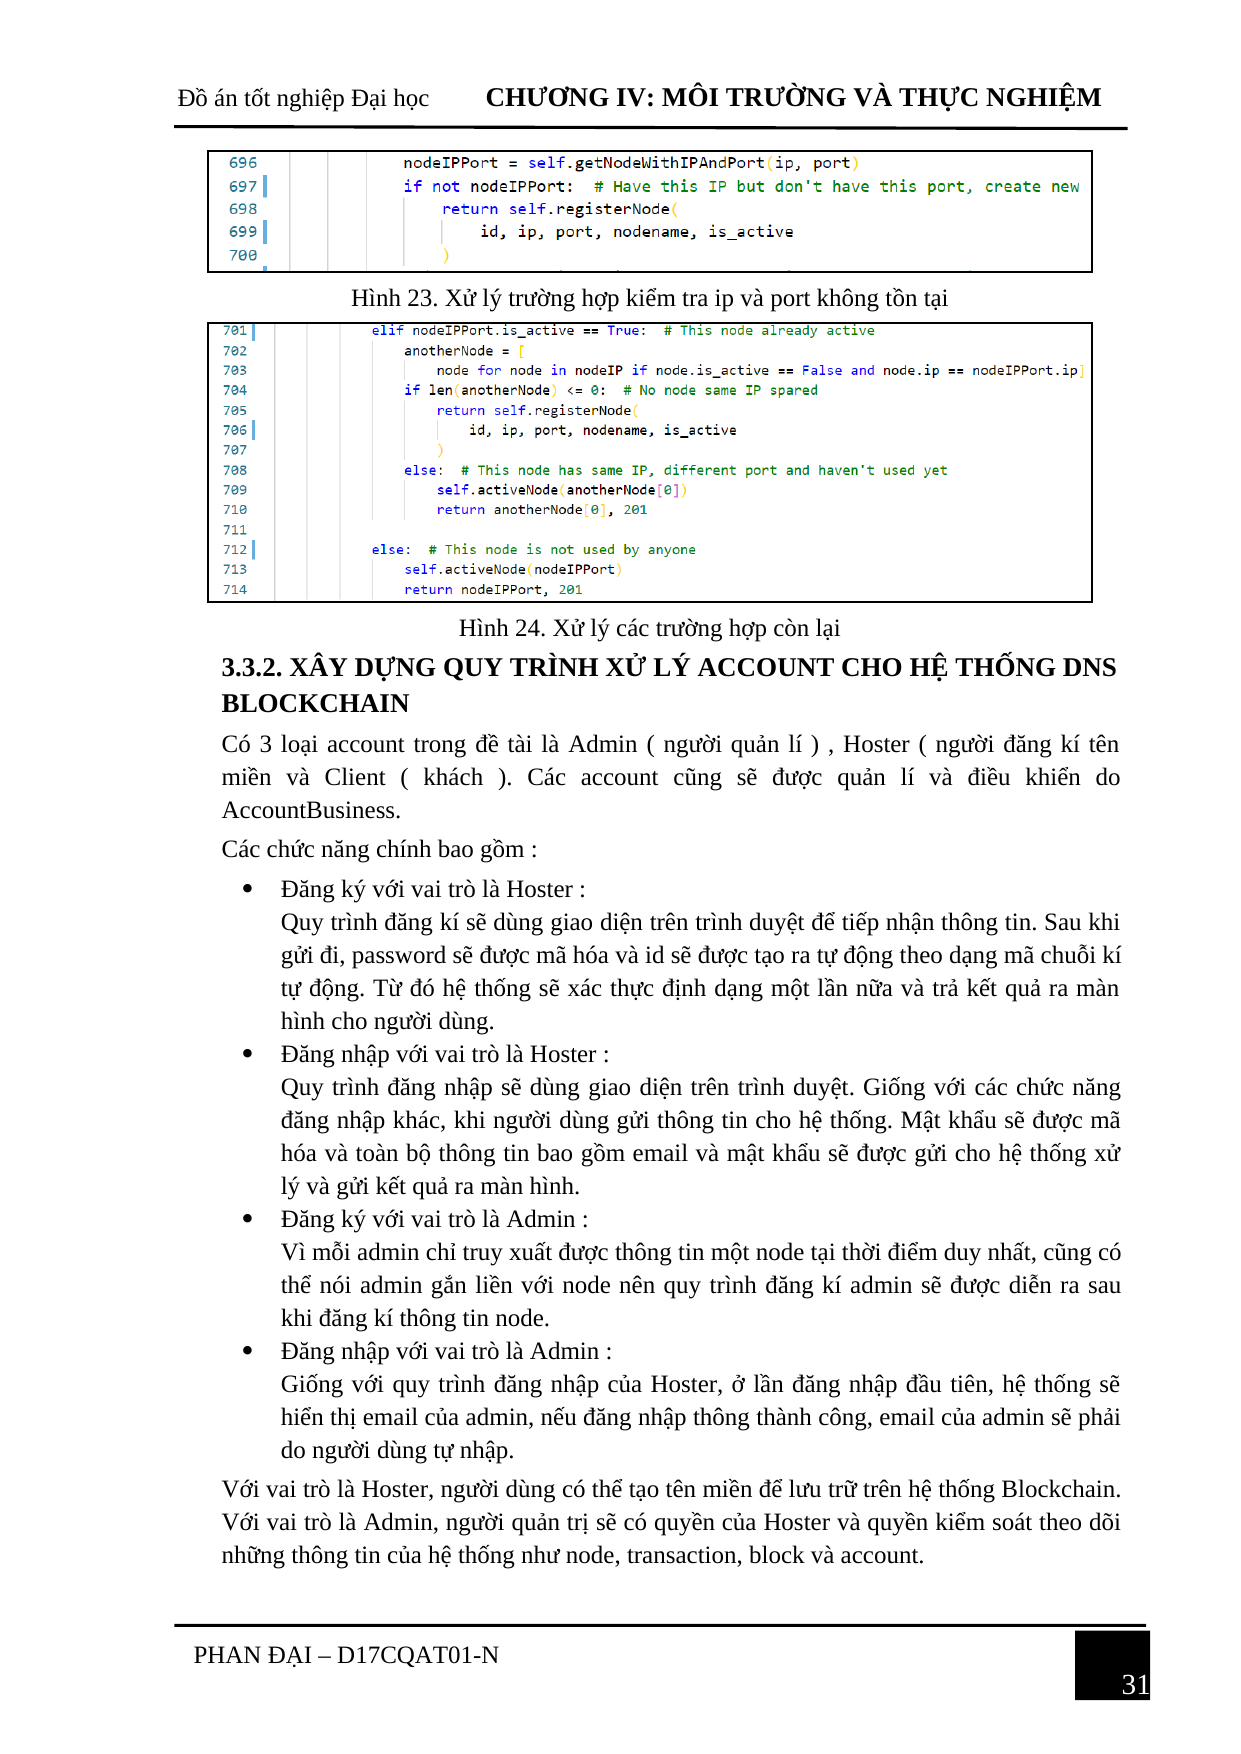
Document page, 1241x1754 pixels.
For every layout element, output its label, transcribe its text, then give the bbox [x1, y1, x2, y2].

list Đăng nhập với vai trò là Admin : [243, 1336, 1122, 1365]
text Hình 23. Xử lý trường hợp kiểm tra ip và port không tồn tại [177, 283, 1122, 312]
text Các chức năng chính bao gồm : [221, 834, 1122, 863]
list Đăng ký với vai trò là Admin : [243, 1204, 1122, 1233]
text Hình 24. Xử lý các trường hợp còn lại [177, 613, 1122, 642]
subtitle 3.3.2. XÂY DỰNG QUY TRÌNH XỬ LÝ ACCOUNT CHO HỆ THỐNG DNS BLOCKCHAIN [221, 651, 1122, 718]
picture [209, 152, 1091, 271]
list Quy trình đăng nhập sẽ dùng giao diện trên trình duyệt. Giống với các chức năng đăng nhập khác, khi người dùng gửi thông tin cho hệ thống. Mật khẩu sẽ được mã hóa và toàn bộ thông tin bao gồm email và mật khẩu sẽ được gửi cho hệ thống xử lý và gửi kết quả ra màn hình. [281, 1072, 1122, 1199]
text Với vai trò là Hoster, người dùng có thể tạo tên miền để lưu trữ trên hệ thống Blockchain. Với vai trò là Admin, người quản trị sẽ có quyền của Hoster và quyền kiểm soát theo dõi những thông tin của hệ thống như node, transaction, block và account. [221, 1474, 1122, 1569]
list Đăng ký với vai trò là Hoster : [243, 874, 1122, 902]
list Giống với quy trình đăng nhập của Hoster, ở lần đăng nhập đầu tiên, hệ thống sẽ hiển thị email của admin, nếu đăng nhập thông thành công, email của admin sẽ phải do người dùng tự nhập. [281, 1369, 1122, 1464]
list Vì mỗi admin chỉ truy xuất được thông tin một node tại thời điểm duy nhất, cũng có thể nói admin gắn liền với node nên quy trình đăng kí admin sẽ được diễn ra sau khi đăng kí thông tin node. [281, 1237, 1122, 1332]
list Quy trình đăng kí sẽ dùng giao diện trên trình duyệt để tiếp nhận thông tin. Sau khi gửi đi, password sẽ được mã hóa và id sẽ được tạo ra tự động theo dạng mã chuỗi kí tự động. Từ đó hệ thống sẽ xác thực định dạng một lần nữa và trả kết quả ra màn hình cho người dùng. [281, 907, 1122, 1034]
picture [209, 324, 1091, 601]
text Có 3 loại account trong đề tài là Admin ( người quản lí ) , Hoster ( người đăng kí tên miền và Client ( khách ). Các account cũng sẽ được quản lí và điều khiển do AccountBusiness. [221, 729, 1122, 824]
list Đăng nhập với vai trò là Hoster : [243, 1039, 1122, 1067]
